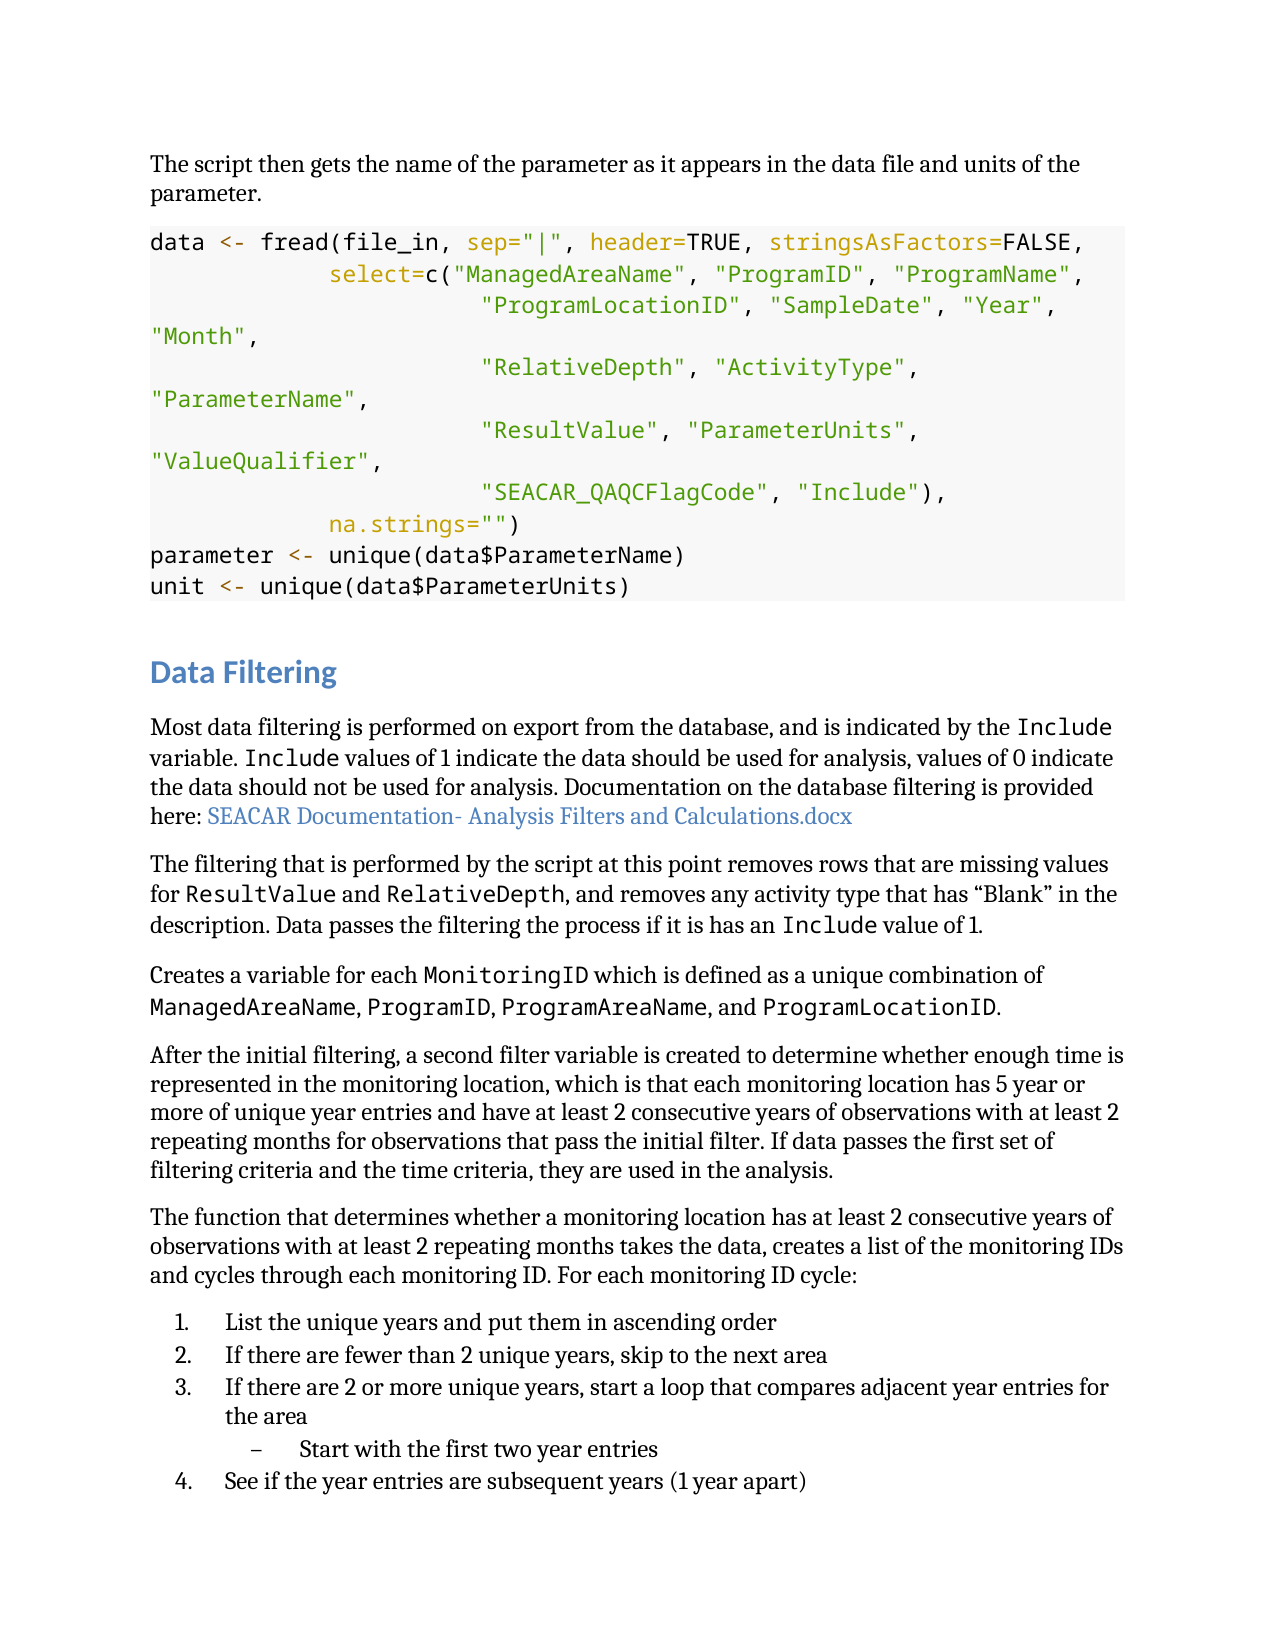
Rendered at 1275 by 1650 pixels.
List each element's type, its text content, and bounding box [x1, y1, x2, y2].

text After the initial filtering, a second filter variable is created to determine whether enough time is represented in the monitoring location, which is that each monitoring location has 5 year or more of unique year entries and have at least 2 consecutive years of observations with at least 2 repeating months for observations that pass the initial filter. If data passes the first set of filtering criteria and the time criteria, they are used in the analysis. [150, 1041, 1125, 1184]
text data <- fread(file_in, sep="|", header=TRUE, stringsAsFactors=FALSE, select=c("ManagedAreaName", "ProgramID", "ProgramName", "ProgramLocationID", "SampleDate", "Year", "Month", "RelativeDepth", "ActivityType", "ParameterName", "ResultValue", "ParameterUnits", "ValueQualifier", "SEACAR_QAQCFlagCode", "Include"), na.strings="") parameter <- unique(data$ParameterName) unit <- unique(data$ParameterUnits) [150, 226, 1125, 601]
list List the unique years and put them in ascending order [175, 1308, 1125, 1337]
list Start with the first two year entries [250, 1434, 1125, 1463]
list If there are fewer than 2 unique years, skip to the next area [175, 1341, 1125, 1369]
text Most data filtering is performed on export from the database, and is indicated by the Include variable. Include values of 1 indicate the data should be used for analysis, values of 0 indicate the data should not be used for analysis. Documentation on the database filtering is provided here: SEACAR Documentation- Analysis Filters and Calculations.docx [150, 711, 1125, 831]
subtitle Data Filtering [150, 651, 1125, 692]
list If there are 2 or more unique years, start a loop that compares adjacent year entries for the area [175, 1373, 1125, 1431]
text The filtering that is performed by the script at this point removes rows that are missing values for ResultValue and RelativeDepth, and removes any activity type that has “Blank” in the description. Data passes the filtering the process if it is has an Include value of 1. [150, 849, 1125, 941]
text The script then gets the name of the parameter as it appears in the data file and units of the parameter. [150, 150, 1125, 207]
text Creates a variable for each MonitoringID which is defined as a unique combination of ManagedAreaName, ProgramID, ProgramAreaName, and ProgramLocationID. [150, 959, 1125, 1022]
text The function that determines whether a monitoring location has at least 2 consecutive years of observations with at least 2 repeating months takes the data, creates a list of the monitoring IDs and cycles through each monitoring ID. For each monitoring ID cycle: [150, 1203, 1125, 1289]
list See if the year entries are subsequent years (1 year apart) [175, 1467, 1125, 1496]
